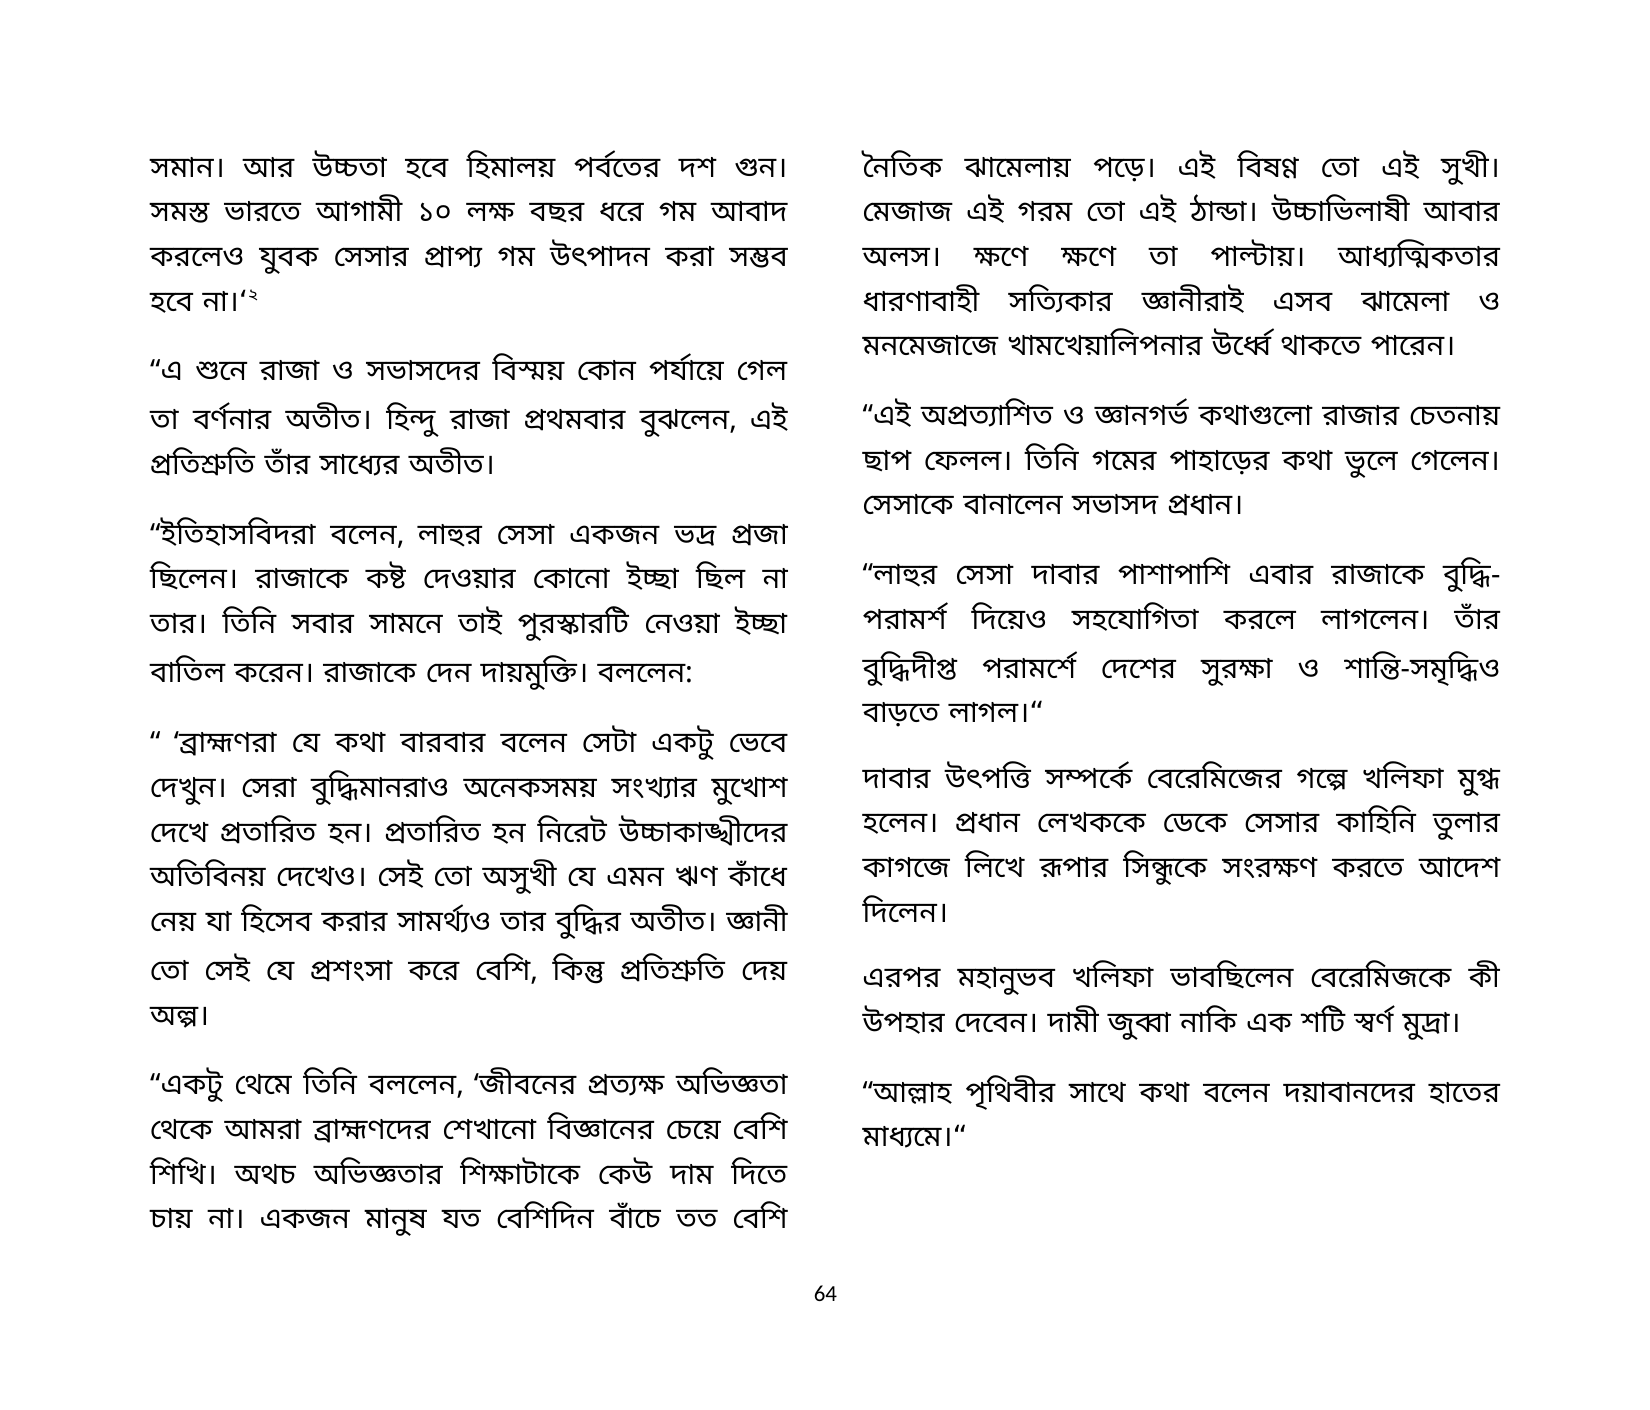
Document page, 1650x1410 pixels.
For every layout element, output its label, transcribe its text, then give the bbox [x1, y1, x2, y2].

text দাবার উৎপত্তি সম্পর্কে বেরেমিজের গল্পে খলিফা মুগ্ধ হলেন। প্রধান লেখককে ডেকে সেসার কাহিনি তুলার কাগজে লিখে রূপার সিন্ধুকে সংরক্ষণ করতে আদেশ দিলেন। [862, 761, 1500, 934]
text এরপর মহানুভব খলিফা ভাবছিলেন বেরেমিজকে কী উপহার দেবেন। দামী জুব্বা নাকি এক শটি স্বর্ণ মুদ্রা। [862, 961, 1500, 1044]
text “একটু থেমে তিনি বললেন, ‘জীবনের প্রত্যক্ষ অভিজ্ঞতা থেকে আমরা ব্রাহ্মণদের শেখানো বিজ্ঞানের চেয়ে বেশি শিখি। অথচ অভিজ্ঞতার শিক্ষাটাকে কেউ দাম দিতে চায় না। একজন মানুষ যত বেশিদিন বাঁচে তত বেশি নৈতিক ঝামেলায় পড়ে। এই বিষণ্ণ তো এই সুখী। মেজাজ এই গরম তো এই ঠান্ডা। উচ্চাভিলাষী আবার অলস। ক্ষণে ক্ষণে তা পাল্টায়। আধ্যত্মিকতার ধারণাবাহী সত্যিকার জ্ঞানীরাই এসব ঝামেলা ও মনমেজাজে খামখেয়ালিপনার উর্ধ্বে থাকতে পারেন। [862, 150, 1500, 368]
text “ ‘ব্রাহ্মণরা যে কথা বারবার বলেন সেটা একটু ভেবে দেখুন। সেরা বুদ্ধিমানরাও অনেকসময় সংখ্যার মুখোশ দেখে প্রতারিত হন। প্রতারিত হন নিরেট উচ্চাকাঙ্খীদের অতিবিনয় দেখেও। সেই তো অসুখী যে এমন ঋণ কাঁধে নেয় যা হিসেব করার সামর্থ্যও তার বুদ্ধির অতীত। জ্ঞানী তো সেই যে প্রশংসা করে বেশি, কিন্তু প্রতিশ্রুতি দেয় অল্প। [150, 722, 787, 1037]
text “ইতিহাসবিদরা বলেন, লাহুর সেসা একজন ভদ্র প্রজা ছিলেন। রাজাকে কষ্ট দেওয়ার কোনো ইচ্ছা ছিল না তার। তিনি সবার সামনে তাই পুরস্কারটি নেওয়া ইচ্ছা বাতিল করেন। রাজাকে দেন দায়মুক্তি। বললেন: [150, 513, 787, 694]
text “একটু থেমে তিনি বললেন, ‘জীবনের প্রত্যক্ষ অভিজ্ঞতা থেকে আমরা ব্রাহ্মণদের শেখানো বিজ্ঞানের চেয়ে বেশি শিখি। অথচ অভিজ্ঞতার শিক্ষাটাকে কেউ দাম দিতে চায় না। একজন মানুষ যত বেশিদিন বাঁচে তত বেশি নৈতিক ঝামেলায় পড়ে। এই বিষণ্ণ তো এই সুখী। মেজাজ এই গরম তো এই ঠান্ডা। উচ্চাভিলাষী আবার অলস। ক্ষণে ক্ষণে তা পাল্টায়। আধ্যত্মিকতার ধারণাবাহী সত্যিকার জ্ঞানীরাই এসব ঝামেলা ও মনমেজাজে খামখেয়ালিপনার উর্ধ্বে থাকতে পারেন। [150, 1064, 787, 1241]
text “আল্লাহ পৃথিবীর সাথে কথা বলেন দয়াবানদের হাতের মাধ্যমে।“ [862, 1071, 1500, 1158]
text “এ শুনে রাজা ও সভাসদের বিস্ময় কোন পর্যায়ে গেল তা বর্ণনার অতীত। হিন্দু রাজা প্রথমবার বুঝলেন, এই প্রতিশ্রুতি তাঁর সাধ্যের অতীত। [150, 350, 787, 486]
text “এই অপ্রত্যাশিত ও জ্ঞানগর্ভ কথাগুলো রাজার চেতনায় ছাপ ফেলল। তিনি গমের পাহাড়ের কথা ভুলে গেলেন। সেসাকে বানালেন সভাসদ প্রধান। [862, 394, 1500, 527]
text “লাহুর সেসা দাবার পাশাপাশি এবার রাজাকে বুদ্ধি-পরামর্শ দিয়েও সহযোগিতা করলে লাগলেন। তাঁর বুদ্ধিদীপ্ত পরামর্শে দেশের সুরক্ষা ও শান্তি-সমৃদ্ধিও বাড়তে লাগল।“ [862, 553, 1500, 735]
